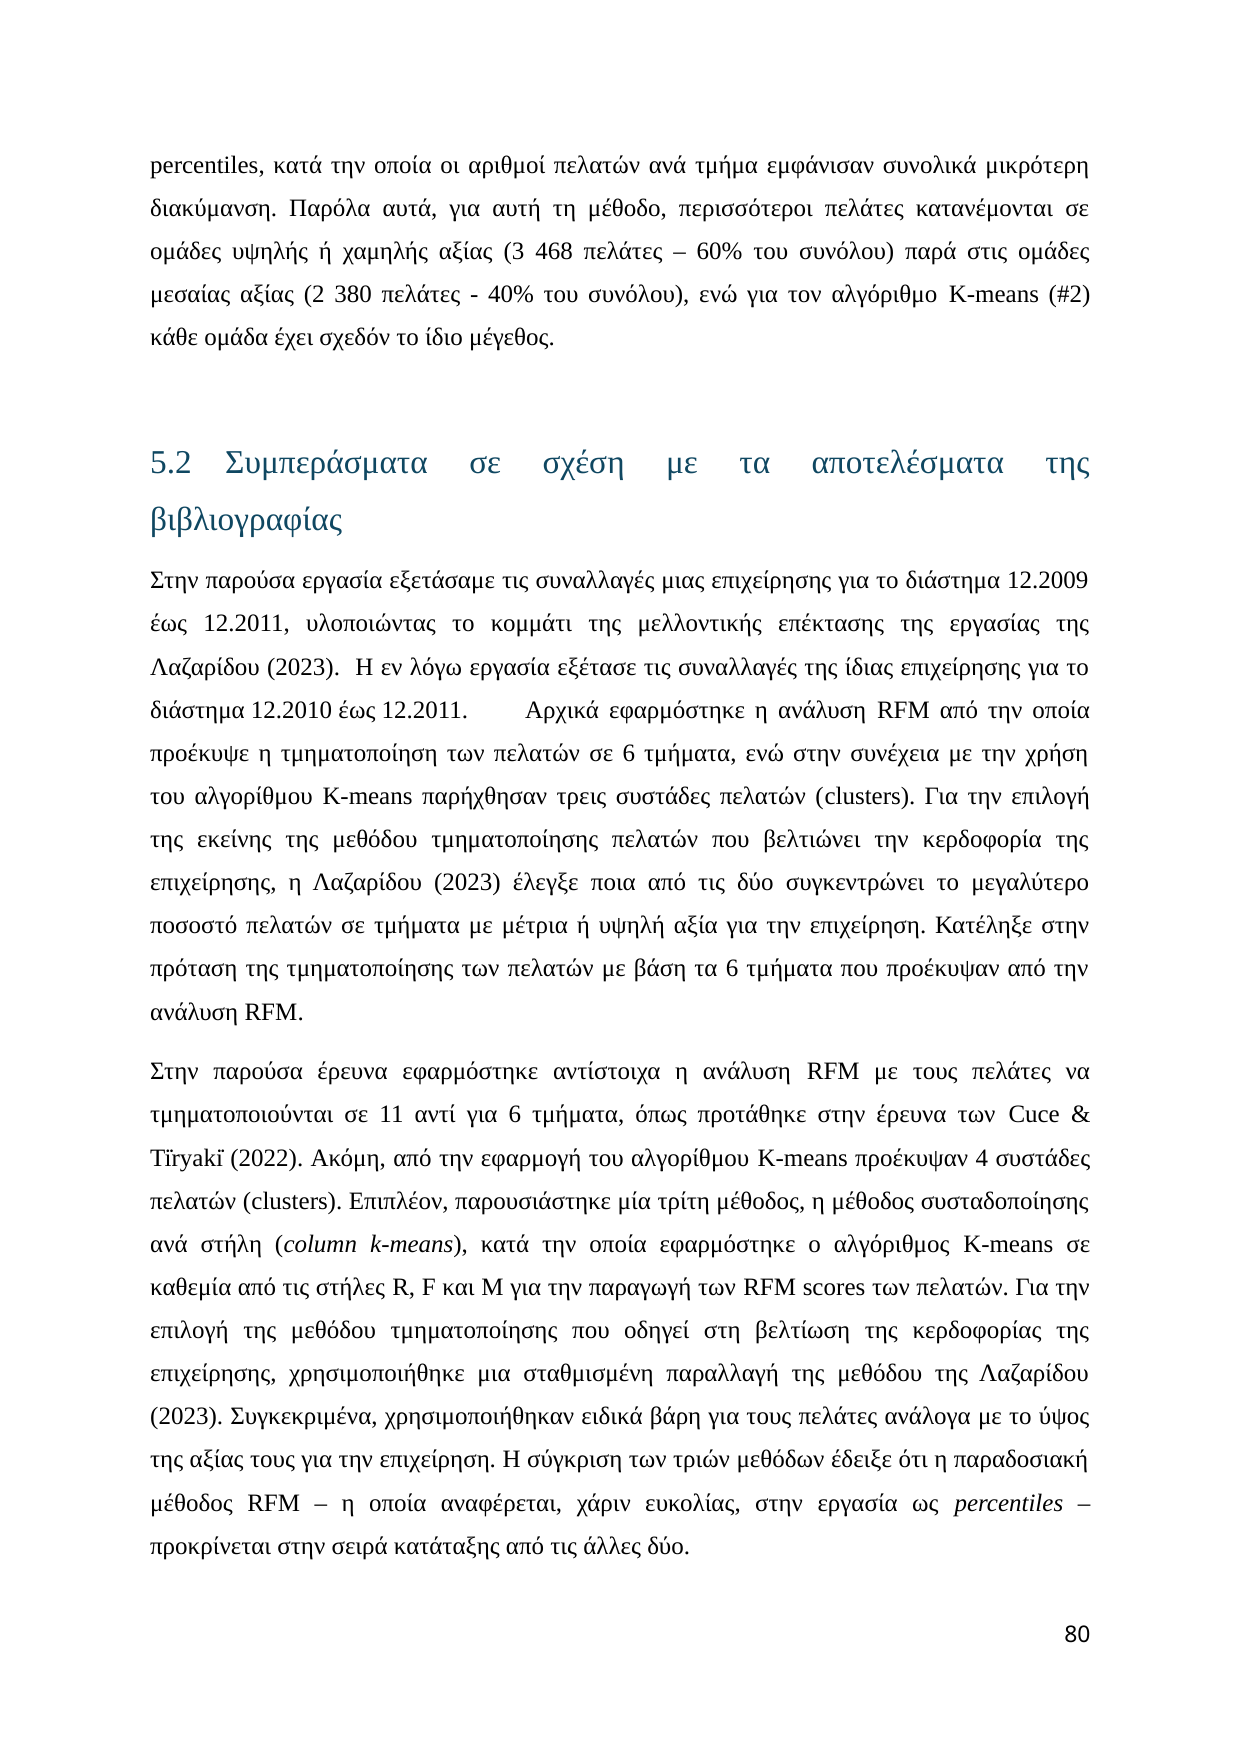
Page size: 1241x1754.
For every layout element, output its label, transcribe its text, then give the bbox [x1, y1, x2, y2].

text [150, 150, 1090, 351]
text Στην παρούσα έρευνα εφαρμόστηκε αντίστοιχα η ανάλυση RFM με τους πελάτες να τμηματοποιούνται σε 11 αντί για 6 τμήματα, όπως προτάθηκε στην έρευνα των Cuce & Ti̇ryaki̇ (2022). Ακόμη, από την εφαρμογή του αλγορίθμου K-means προέκυψαν 4 συστάδες πελατών (clusters). Επιπλέον, παρουσιάστηκε μία τρίτη μέθοδος, η μέθοδος συσταδοποίησης ανά στήλη (column k-means), κατά την οποία εφαρμόστηκε ο αλγόριθμος K-means σε καθεμία από τις στήλες R, F και M για την παραγωγή των RFM scores των πελατών. Για την επιλογή της μεθόδου τμηματοποίησης που οδηγεί στη βελτίωση της κερδοφορίας της επιχείρησης, χρησιμοποιήθηκε μια σταθμισμένη παραλλαγή της μεθόδου της Λαζαρίδου (2023). Συγκεκριμένα, χρησιμοποιήθηκαν ειδικά βάρη για τους πελάτες ανάλογα με το ύψος της αξίας τους για την επιχείρηση. Η σύγκριση των τριών μεθόδων έδειξε ότι η παραδοσιακή μέθοδος RFM – η οποία αναφέρεται, χάριν ευκολίας, στην εργασία ως percentiles – προκρίνεται στην σειρά κατάταξης από τις άλλες δύο. [150, 1056, 1090, 1559]
subtitle Συμπεράσματα σε σχέση με τα αποτελέσματα της βιβλιογραφίας [150, 442, 1090, 538]
text Στην παρούσα εργασία εξετάσαμε τις συναλλαγές μιας επιχείρησης για το διάστημα 12.2009 έως 12.2011, υλοποιώντας το κομμάτι της μελλοντικής επέκτασης της εργασίας της Λαζαρίδου (2023). H εν λόγω εργασία εξέτασε τις συναλλαγές της ίδιας επιχείρησης για το διάστημα 12.2010 έως 12.2011. Αρχικά εφαρμόστηκε η ανάλυση RFM από την οποία προέκυψε η τμηματοποίηση των πελατών σε 6 τμήματα, ενώ στην συνέχεια με την χρήση του αλγορίθμου K-means παρήχθησαν τρεις συστάδες πελατών (clusters). Για την επιλογή της εκείνης της μεθόδου τμηματοποίησης πελατών που βελτιώνει την κερδοφορία της επιχείρησης, η Λαζαρίδου (2023) έλεγξε ποια από τις δύο συγκεντρώνει το μεγαλύτερο ποσοστό πελατών σε τμήματα με μέτρια ή υψηλή αξία για την επιχείρηση. Κατέληξε στην πρόταση της τμηματοποίησης των πελατών με βάση τα 6 τμήματα που προέκυψαν από την ανάλυση RFM. [150, 565, 1090, 1025]
